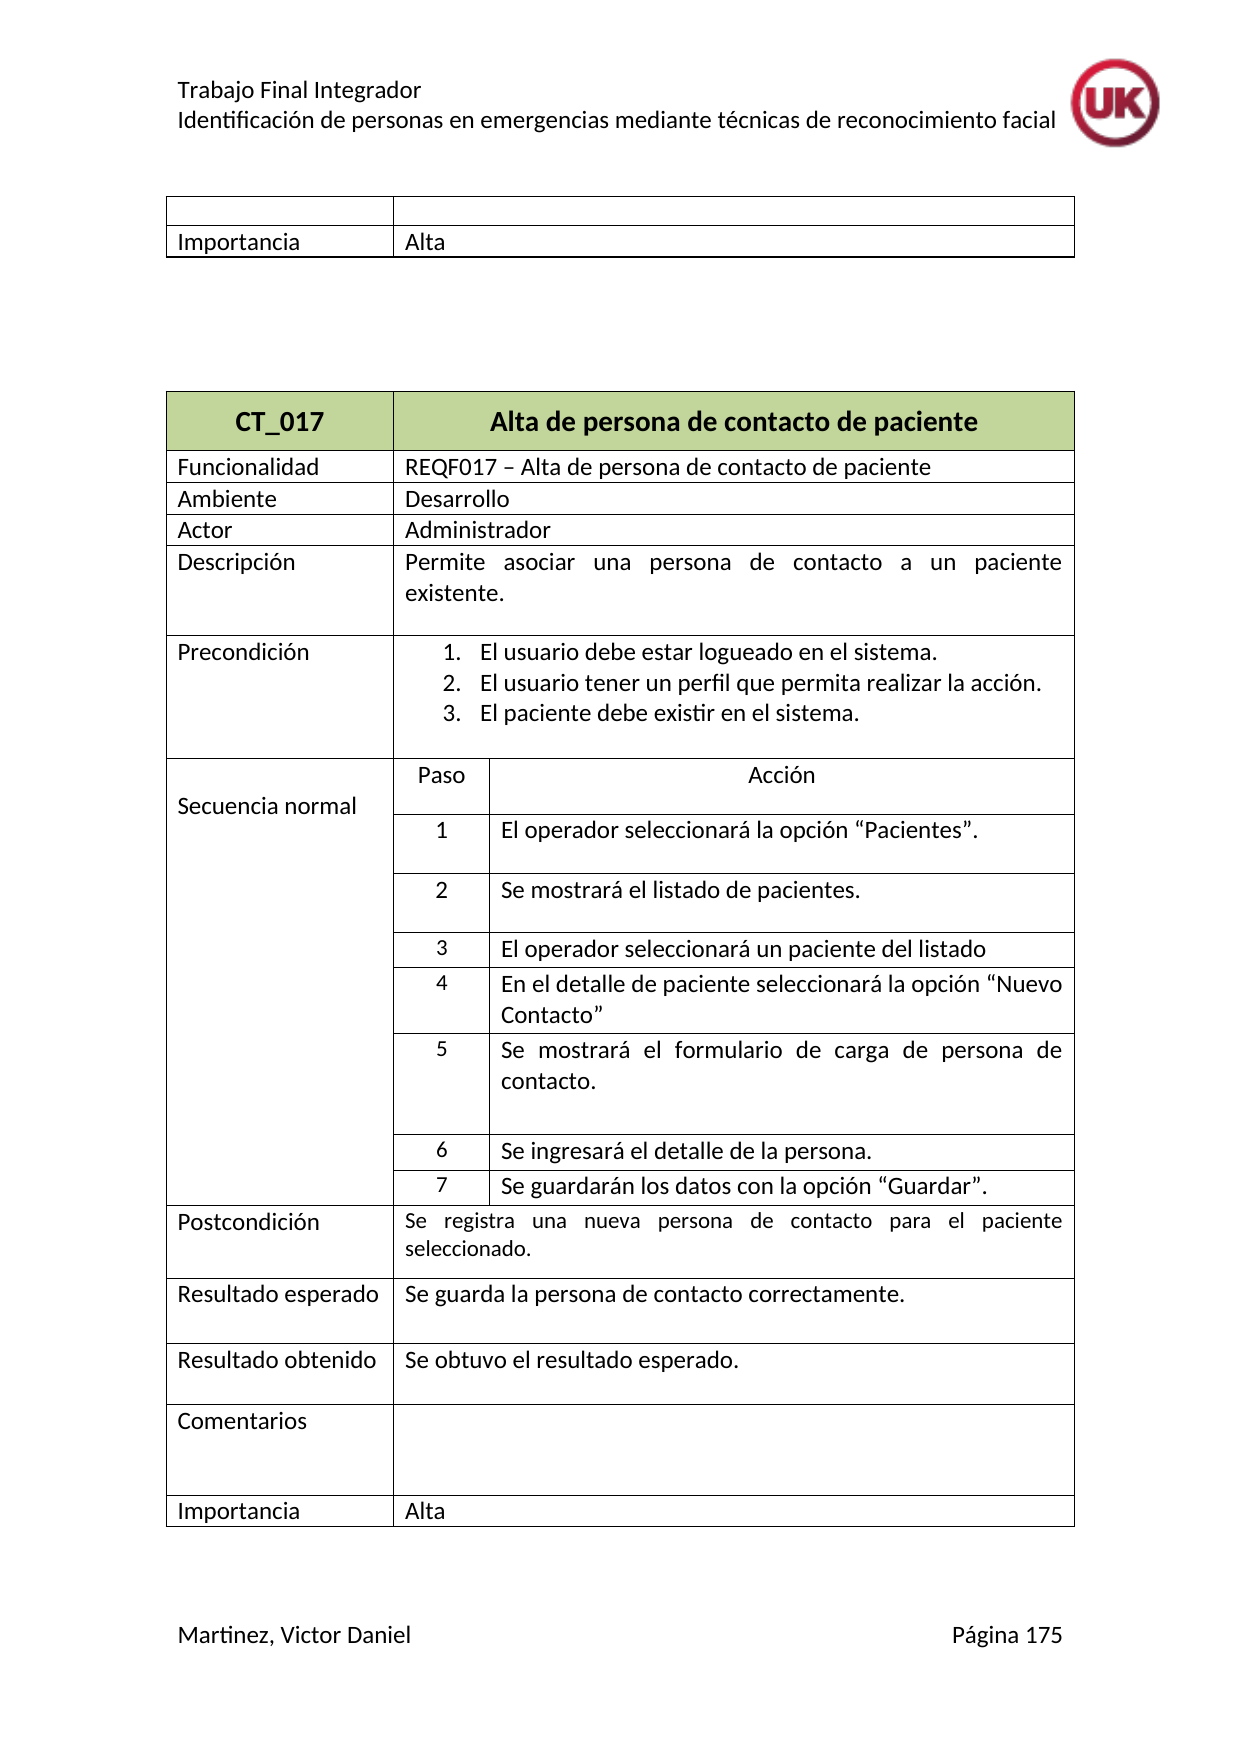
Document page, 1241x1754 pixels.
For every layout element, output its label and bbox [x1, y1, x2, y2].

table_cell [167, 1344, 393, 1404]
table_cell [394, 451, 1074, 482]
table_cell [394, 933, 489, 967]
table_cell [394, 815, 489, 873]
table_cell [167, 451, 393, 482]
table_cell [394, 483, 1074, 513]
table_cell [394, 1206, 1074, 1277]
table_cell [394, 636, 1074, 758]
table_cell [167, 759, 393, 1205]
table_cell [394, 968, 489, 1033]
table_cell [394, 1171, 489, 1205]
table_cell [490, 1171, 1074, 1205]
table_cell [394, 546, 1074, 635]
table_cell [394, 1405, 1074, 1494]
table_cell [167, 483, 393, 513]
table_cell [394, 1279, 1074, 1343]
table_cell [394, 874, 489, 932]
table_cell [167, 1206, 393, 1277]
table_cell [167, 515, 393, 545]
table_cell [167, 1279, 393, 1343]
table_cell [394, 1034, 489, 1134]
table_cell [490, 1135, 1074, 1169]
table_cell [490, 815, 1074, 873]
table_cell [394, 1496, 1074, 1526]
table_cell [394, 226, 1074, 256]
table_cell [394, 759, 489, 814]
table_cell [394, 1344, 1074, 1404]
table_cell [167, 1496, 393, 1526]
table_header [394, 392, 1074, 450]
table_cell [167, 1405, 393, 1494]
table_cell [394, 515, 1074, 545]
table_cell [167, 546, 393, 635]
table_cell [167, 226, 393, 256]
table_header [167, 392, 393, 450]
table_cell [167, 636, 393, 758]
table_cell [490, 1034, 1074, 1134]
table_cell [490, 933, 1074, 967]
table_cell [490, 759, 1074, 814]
picture [1057, 48, 1177, 155]
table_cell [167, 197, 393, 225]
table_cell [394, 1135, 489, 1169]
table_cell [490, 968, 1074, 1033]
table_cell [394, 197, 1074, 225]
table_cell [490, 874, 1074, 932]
